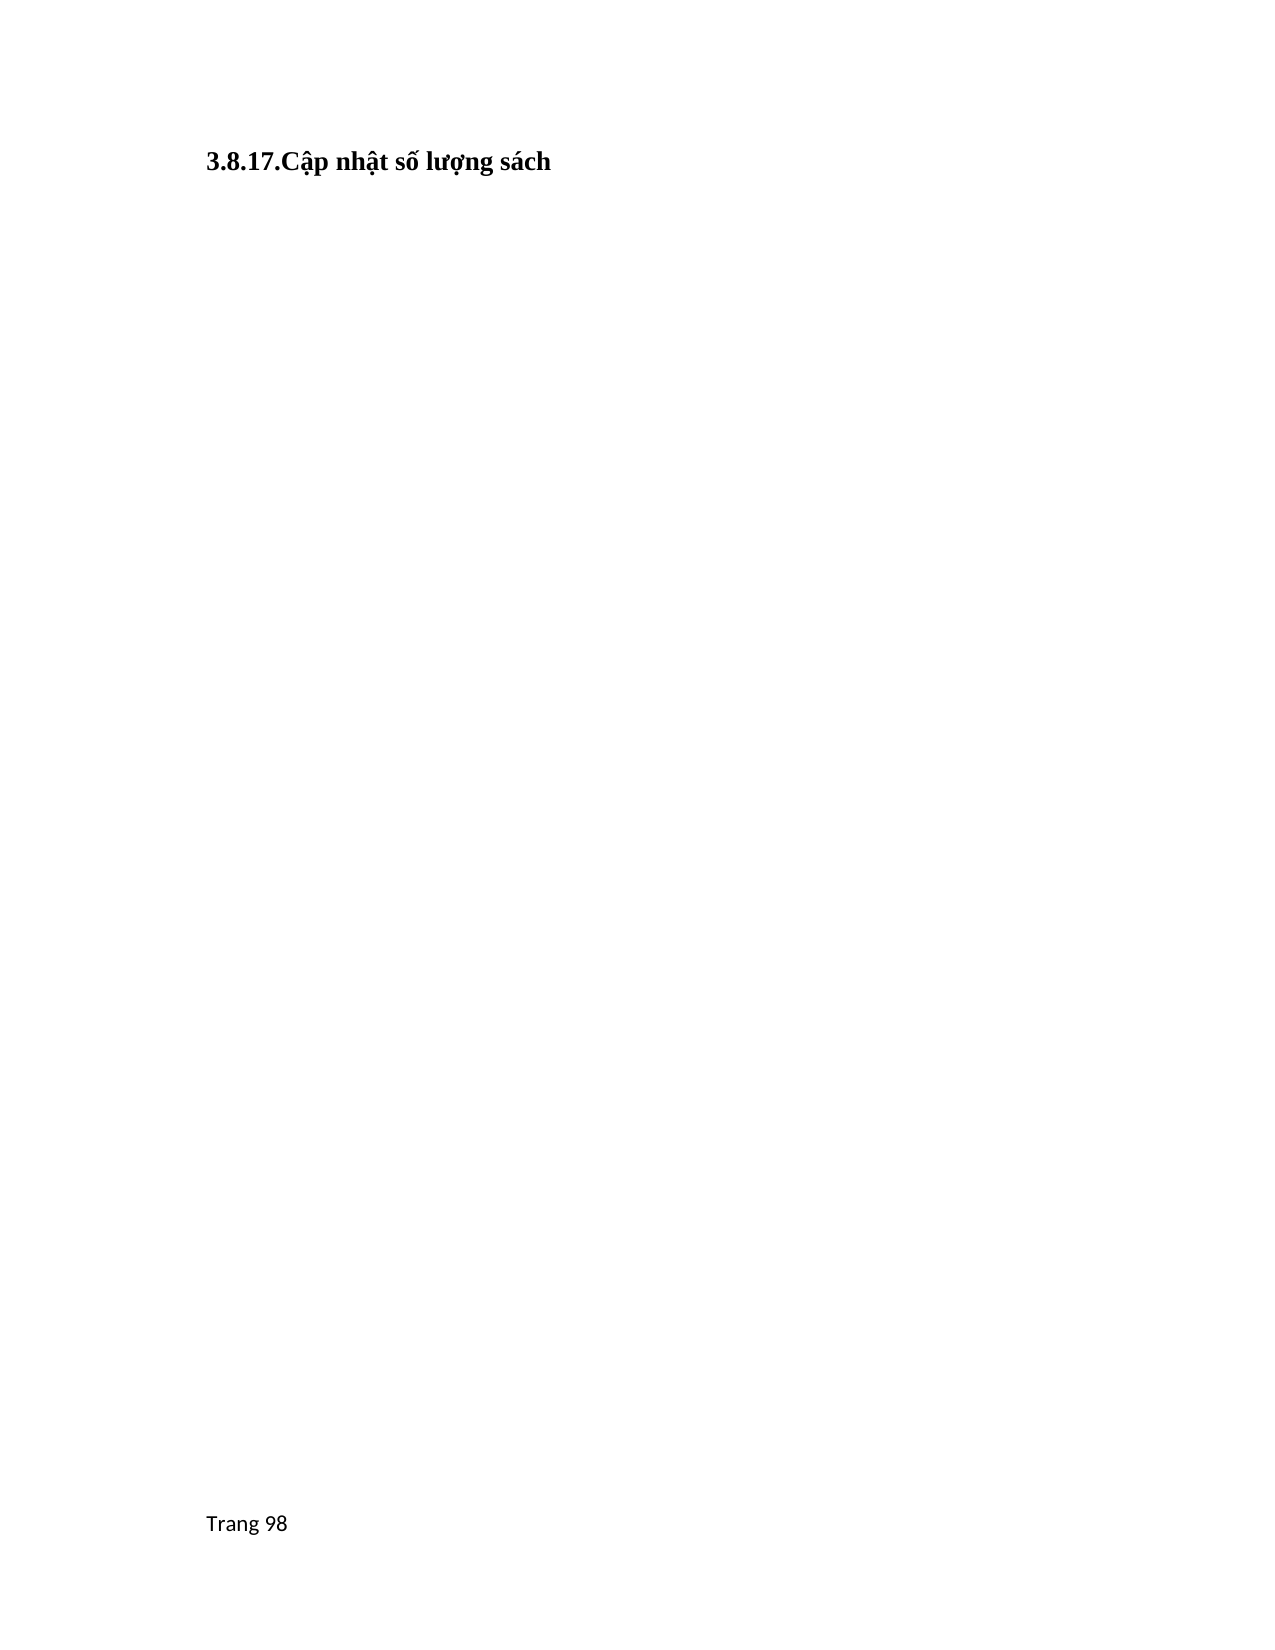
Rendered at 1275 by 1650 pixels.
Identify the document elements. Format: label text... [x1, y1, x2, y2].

subtitle 3.8.17.Cập nhật số lượng sách [206, 150, 1187, 175]
